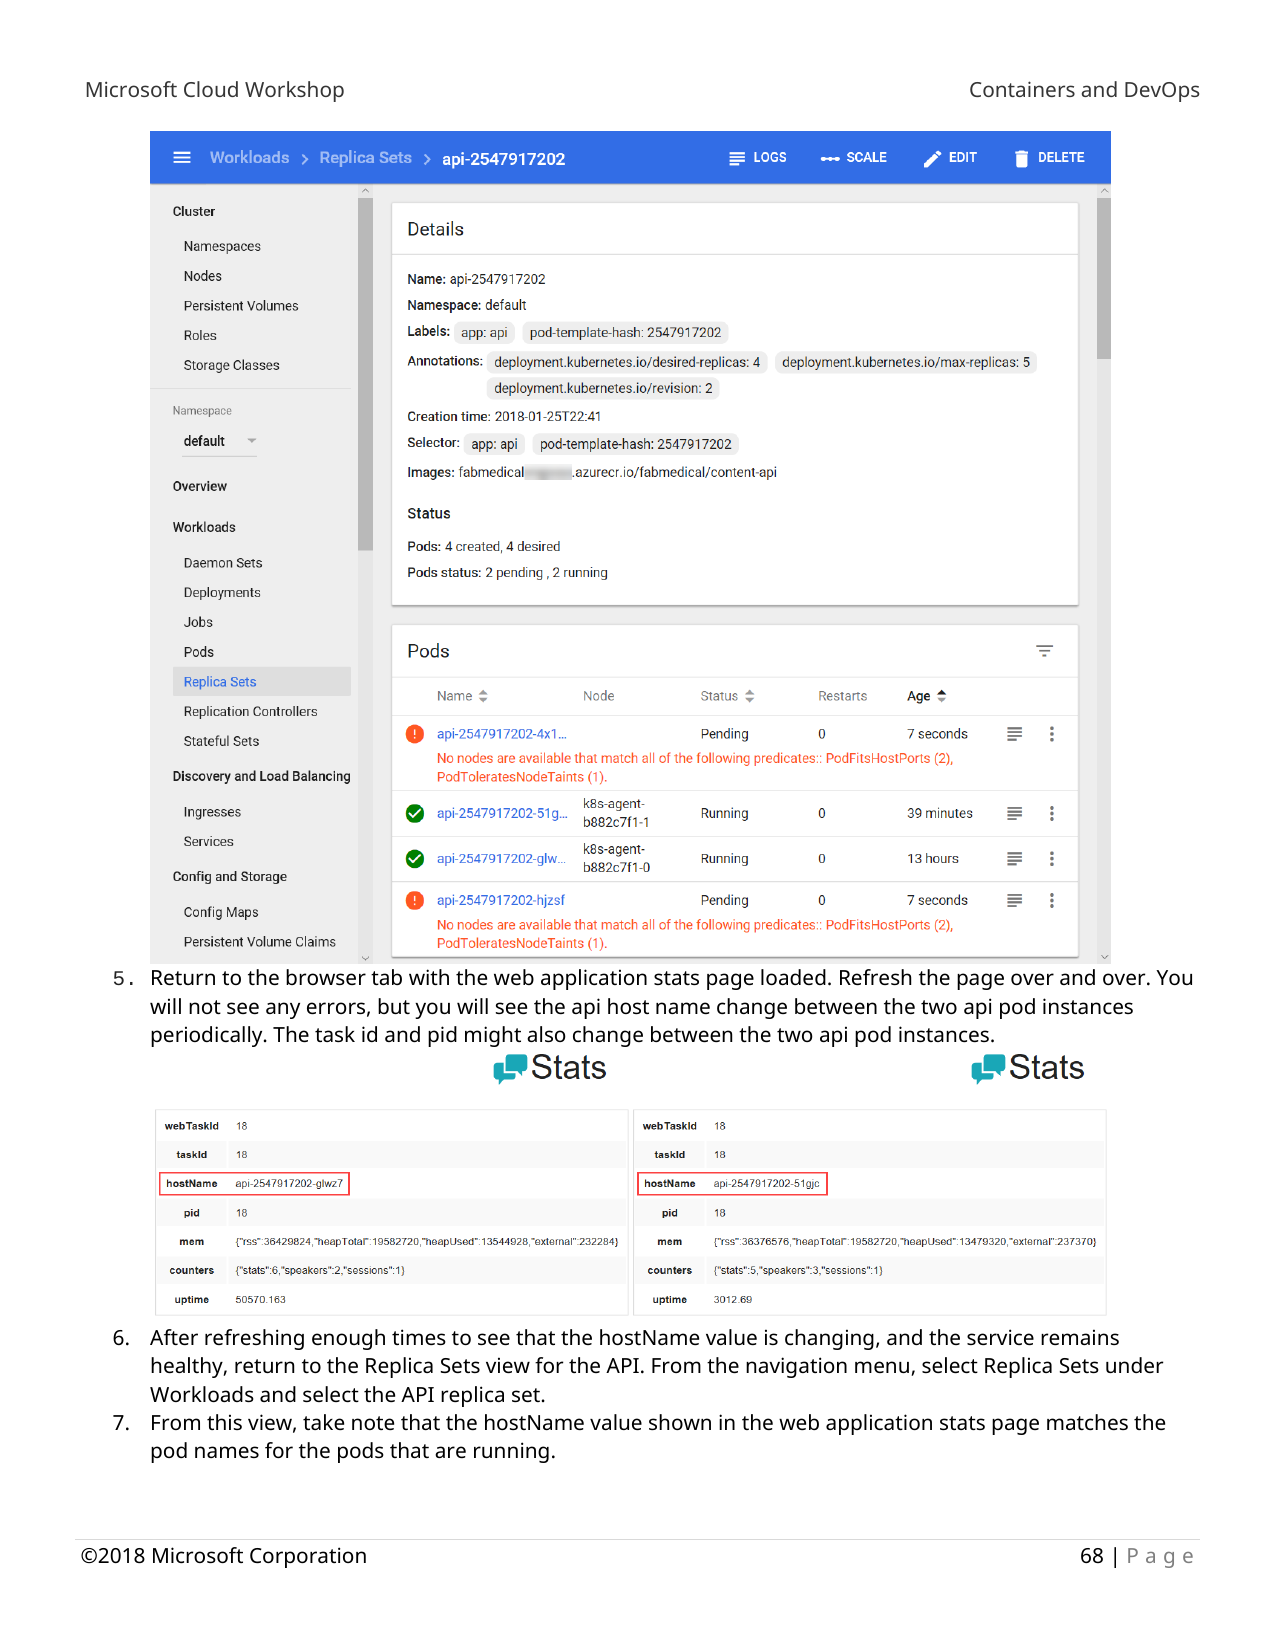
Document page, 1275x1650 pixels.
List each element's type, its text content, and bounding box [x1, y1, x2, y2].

picture [150, 131, 1111, 964]
list Return to the browser tab with the web application stats page loaded. Refresh the page over and over. You will not see any errors, but you will see the api host name change between the two api pod instances periodically. The task id and pid might also change between the two api pod instances. [112, 963, 1200, 1049]
list From this view, take note that the hostName value shown in the web application stats page matches the pod names for the pods that are running. [112, 1408, 1200, 1465]
list After refreshing enough times to see that the hostName value is changing, and the service remains healthy, return to the Replica Sets view for the API. From the navigation menu, select Replica Sets under Workloads and select the API replica set. [112, 1323, 1200, 1408]
picture [150, 1048, 1111, 1323]
